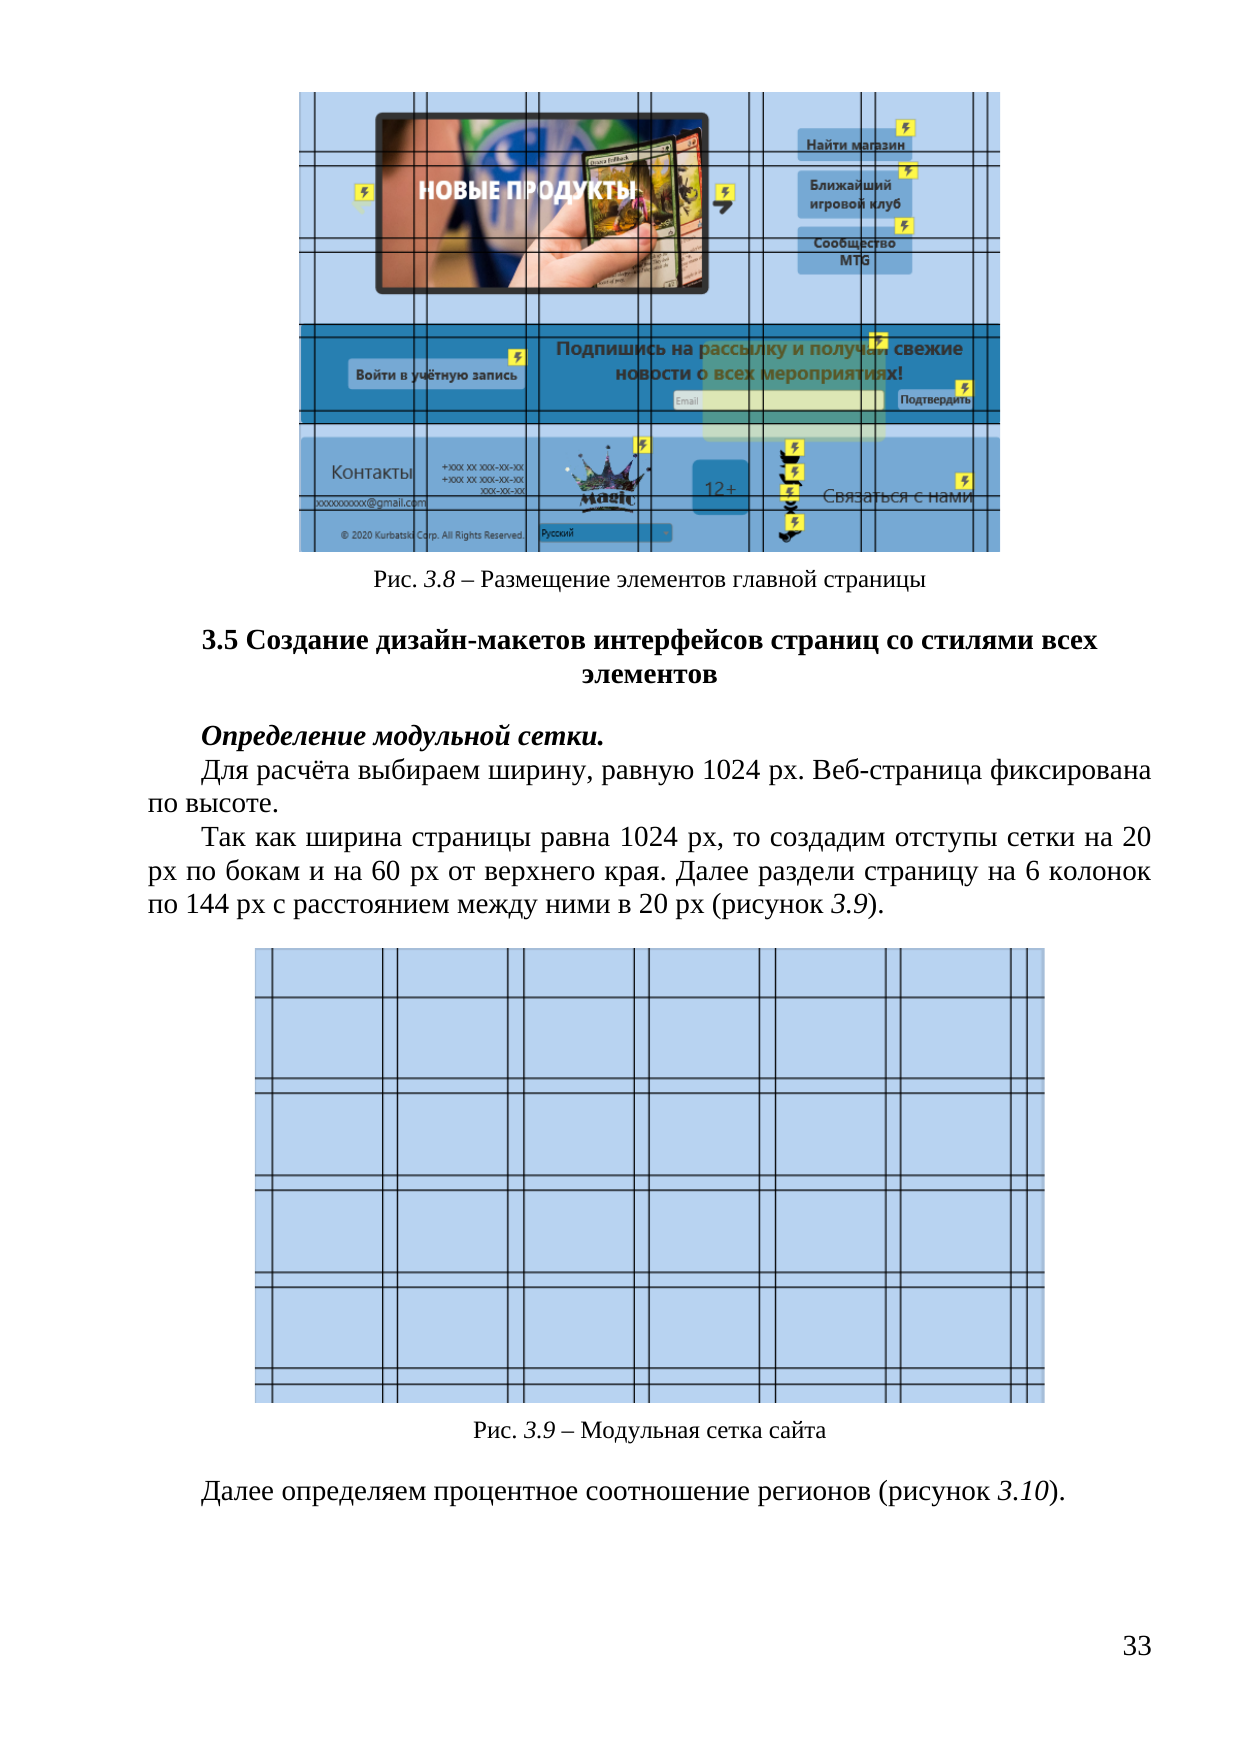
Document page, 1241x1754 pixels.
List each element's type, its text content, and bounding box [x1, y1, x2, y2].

text Далее определяем процентное соотношение регионов (рисунок 3.10). [148, 1473, 1152, 1507]
picture [254, 948, 1045, 1403]
text Для расчёта выбираем ширину, равную 1024 px. Веб-страница фиксирована по высоте. [148, 752, 1152, 819]
text Так как ширина страницы равна 1024 px, то создадим отступы сетки на 20 px по бокам и на 60 px от верхнего края. Далее раздели страницу на 6 колонок по 144 px с расстоянием между ними в 20 px (рисунок 3.9). [148, 819, 1152, 920]
text Рис. 3.9 – Модульная сетка сайта [148, 1415, 1152, 1444]
subtitle 3.5 Создание дизайн-макетов интерфейсов страниц со стилями всех элементов [148, 622, 1152, 689]
text Рис. 3.8 – Размещение элементов главной страницы [148, 564, 1152, 593]
text Определение модульной сетки. [148, 718, 1152, 752]
picture [299, 92, 1001, 552]
